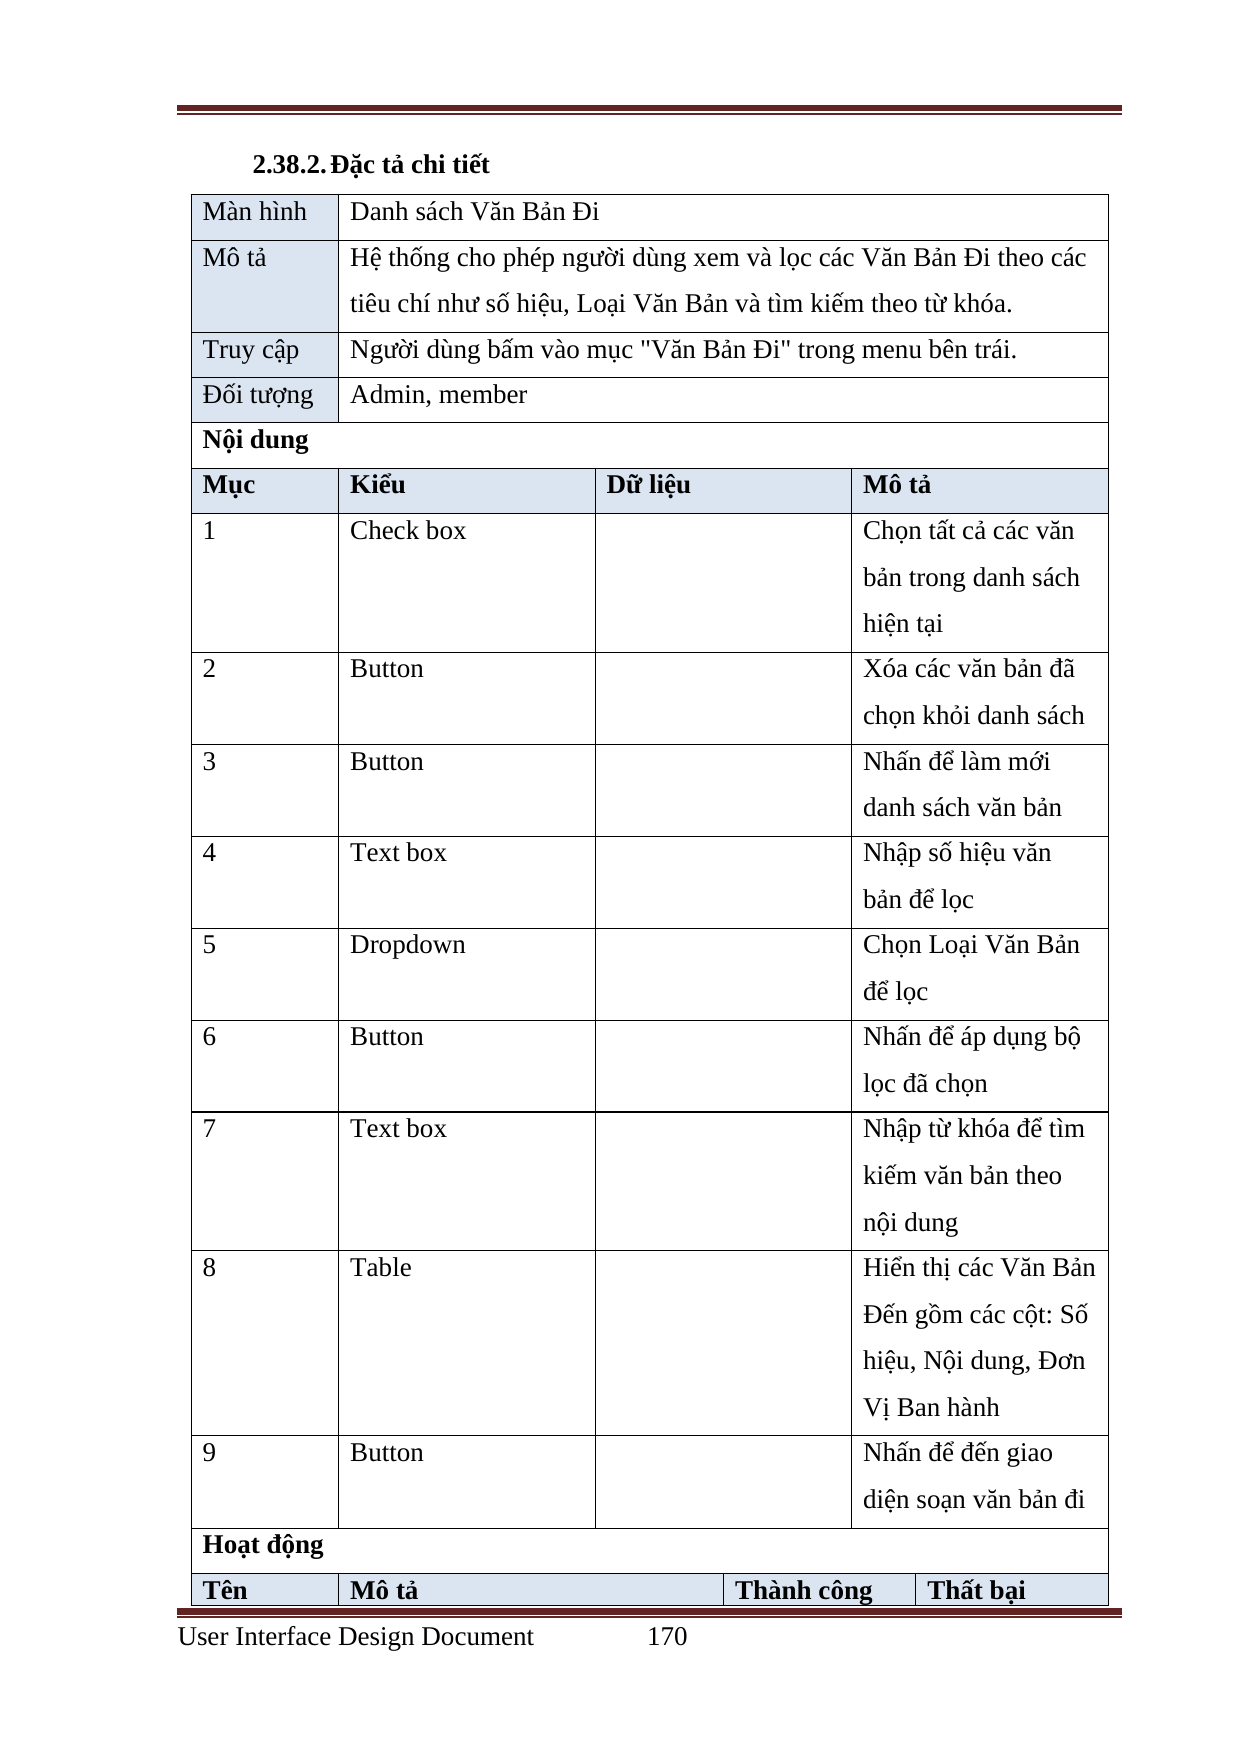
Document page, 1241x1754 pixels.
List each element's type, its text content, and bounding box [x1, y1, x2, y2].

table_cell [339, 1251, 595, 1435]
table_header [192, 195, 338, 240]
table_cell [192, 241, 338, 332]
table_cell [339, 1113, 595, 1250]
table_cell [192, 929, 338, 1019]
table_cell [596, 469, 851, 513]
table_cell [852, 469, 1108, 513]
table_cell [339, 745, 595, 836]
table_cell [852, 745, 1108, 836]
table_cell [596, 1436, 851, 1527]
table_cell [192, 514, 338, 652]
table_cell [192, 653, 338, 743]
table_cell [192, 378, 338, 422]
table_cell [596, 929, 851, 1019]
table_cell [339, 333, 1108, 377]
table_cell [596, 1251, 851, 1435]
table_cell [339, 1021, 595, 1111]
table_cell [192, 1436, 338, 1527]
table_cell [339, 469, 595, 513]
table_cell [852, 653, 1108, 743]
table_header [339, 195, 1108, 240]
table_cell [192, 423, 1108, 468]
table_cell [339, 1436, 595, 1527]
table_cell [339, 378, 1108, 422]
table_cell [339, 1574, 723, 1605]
list Đặc tả chi tiết [252, 148, 1122, 179]
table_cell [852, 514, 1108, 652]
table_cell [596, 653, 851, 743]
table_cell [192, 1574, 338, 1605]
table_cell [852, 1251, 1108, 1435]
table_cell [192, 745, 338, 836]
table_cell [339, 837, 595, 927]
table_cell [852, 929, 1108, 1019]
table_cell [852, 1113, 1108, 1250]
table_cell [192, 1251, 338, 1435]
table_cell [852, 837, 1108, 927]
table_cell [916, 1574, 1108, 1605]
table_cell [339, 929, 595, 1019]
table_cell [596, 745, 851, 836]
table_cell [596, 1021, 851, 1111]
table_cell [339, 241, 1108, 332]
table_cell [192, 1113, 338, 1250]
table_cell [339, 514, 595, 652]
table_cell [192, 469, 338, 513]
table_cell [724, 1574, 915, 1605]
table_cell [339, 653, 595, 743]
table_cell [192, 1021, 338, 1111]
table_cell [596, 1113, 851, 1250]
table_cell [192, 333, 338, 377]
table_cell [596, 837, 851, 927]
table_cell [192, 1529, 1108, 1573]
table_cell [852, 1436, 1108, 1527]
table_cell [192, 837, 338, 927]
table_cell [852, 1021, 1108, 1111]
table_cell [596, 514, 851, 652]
